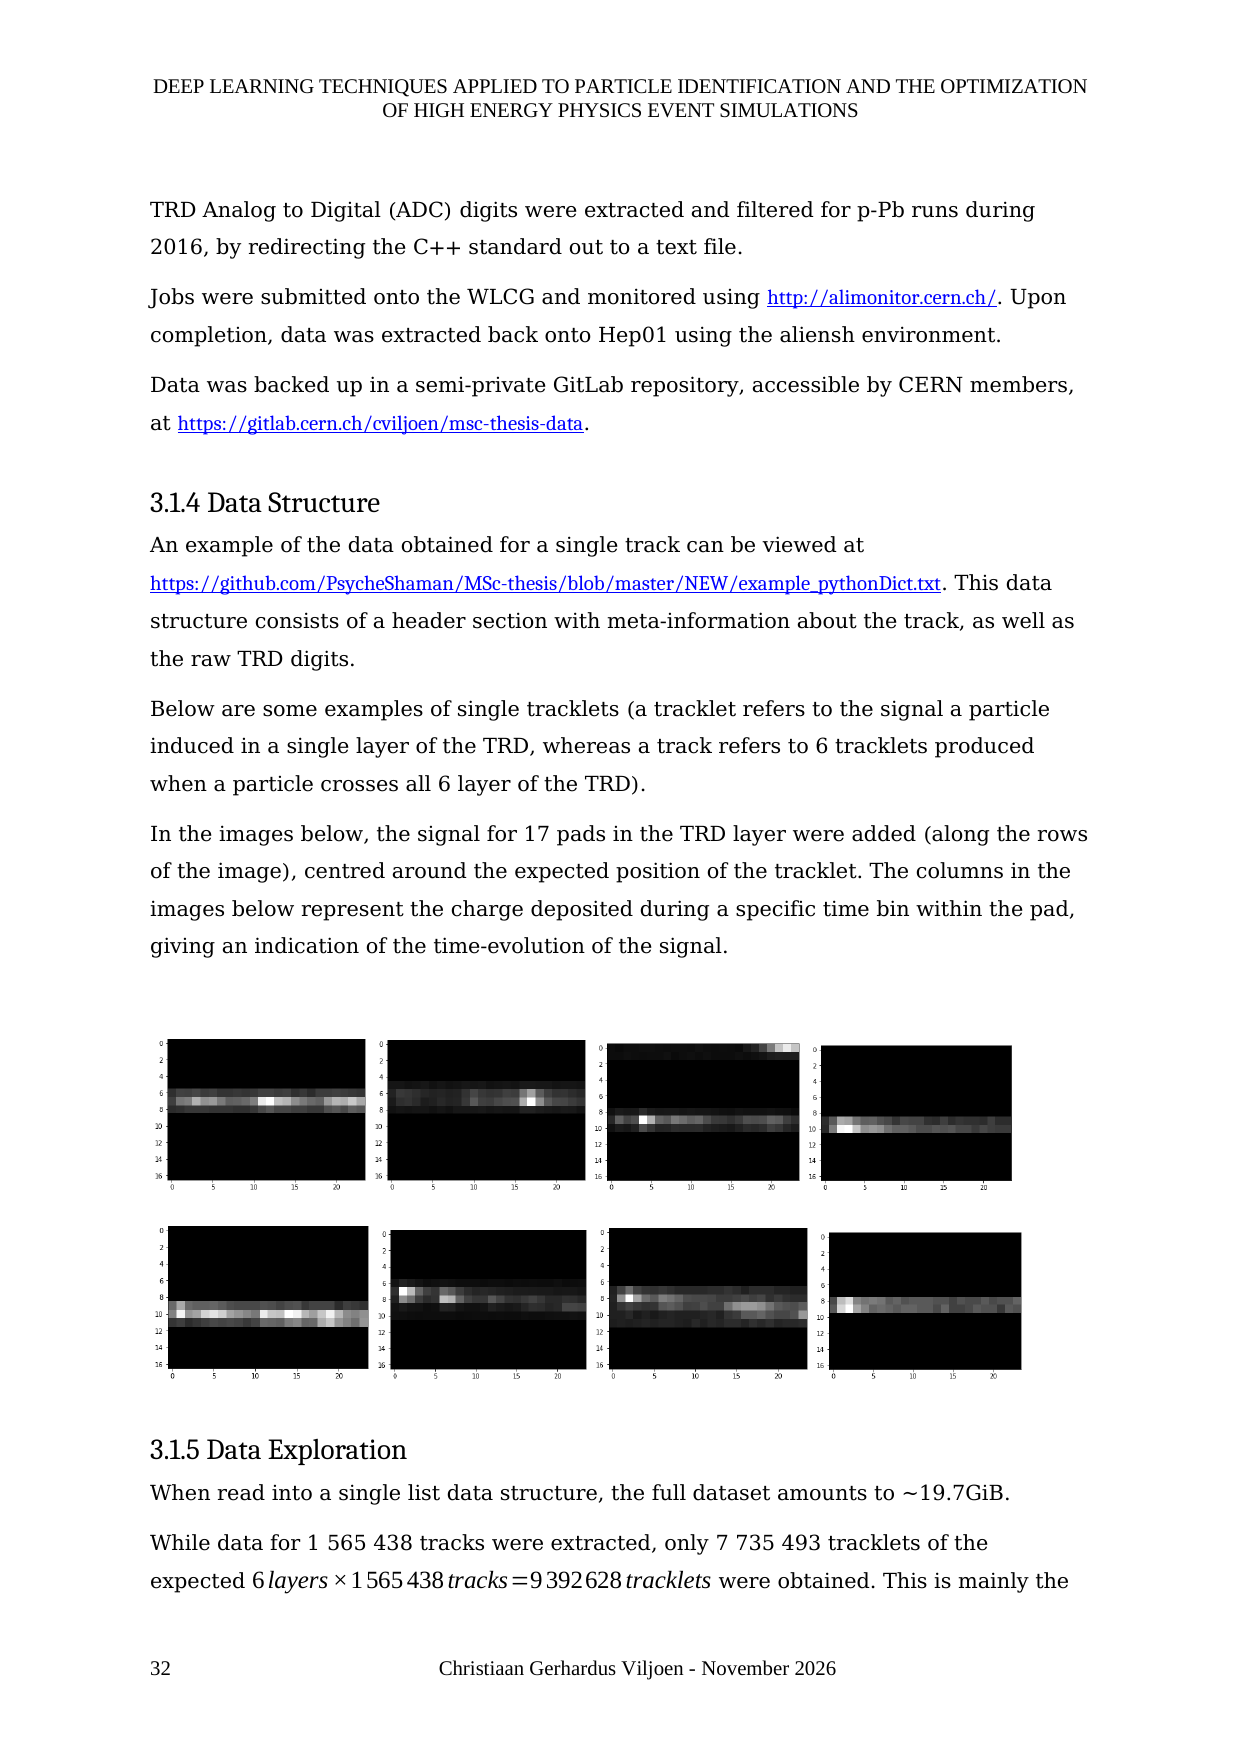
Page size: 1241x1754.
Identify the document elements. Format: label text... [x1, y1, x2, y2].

text Data was backed up in a semi-private GitLab repository, accessible by CERN members, at https://gitlab.cern.ch/cviljoen/msc-thesis-data. [150, 372, 1090, 436]
subtitle Data Exploration [150, 1433, 1090, 1467]
text Jobs were submitted onto the WLCG and monitored using http://alimonitor.cern.ch/. Upon completion, data was extracted back onto Hep01 using the aliensh environment. [150, 284, 1090, 347]
text Below are some examples of single tracklets (a tracklet refers to the signal a particle induced in a single layer of the TRD, whereas a track refers to 6 tracklets produced when a particle crosses all 6 layer of the TRD). [150, 695, 1090, 795]
subtitle Data Structure [150, 486, 1090, 519]
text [150, 1529, 1090, 1594]
text TRD Analog to Digital (ADC) digits were extracted and filtered for p-Pb runs during 2016, by redirecting the C++ standard out to a text file. [150, 196, 1090, 259]
picture [150, 1219, 1027, 1384]
picture [150, 1032, 1017, 1195]
text When read into a single list data structure, the full dataset amounts to ~19.7GiB. [150, 1479, 1090, 1504]
text In the images below, the signal for 17 pads in the TRD layer were added (along the rows of the image), centred around the expected position of the tracklet. The columns in the images below represent the charge deposited during a specific time bin within the pad, giving an indication of the time-evolution of the signal. [150, 820, 1090, 958]
text An example of the data obtained for a single track can be viewed at https://github.com/PsycheShaman/MSc-thesis/blob/master/NEW/example_pythonDict.txt. This data structure consists of a header section with meta-information about the track, as well as the raw TRD digits. [150, 532, 1090, 670]
